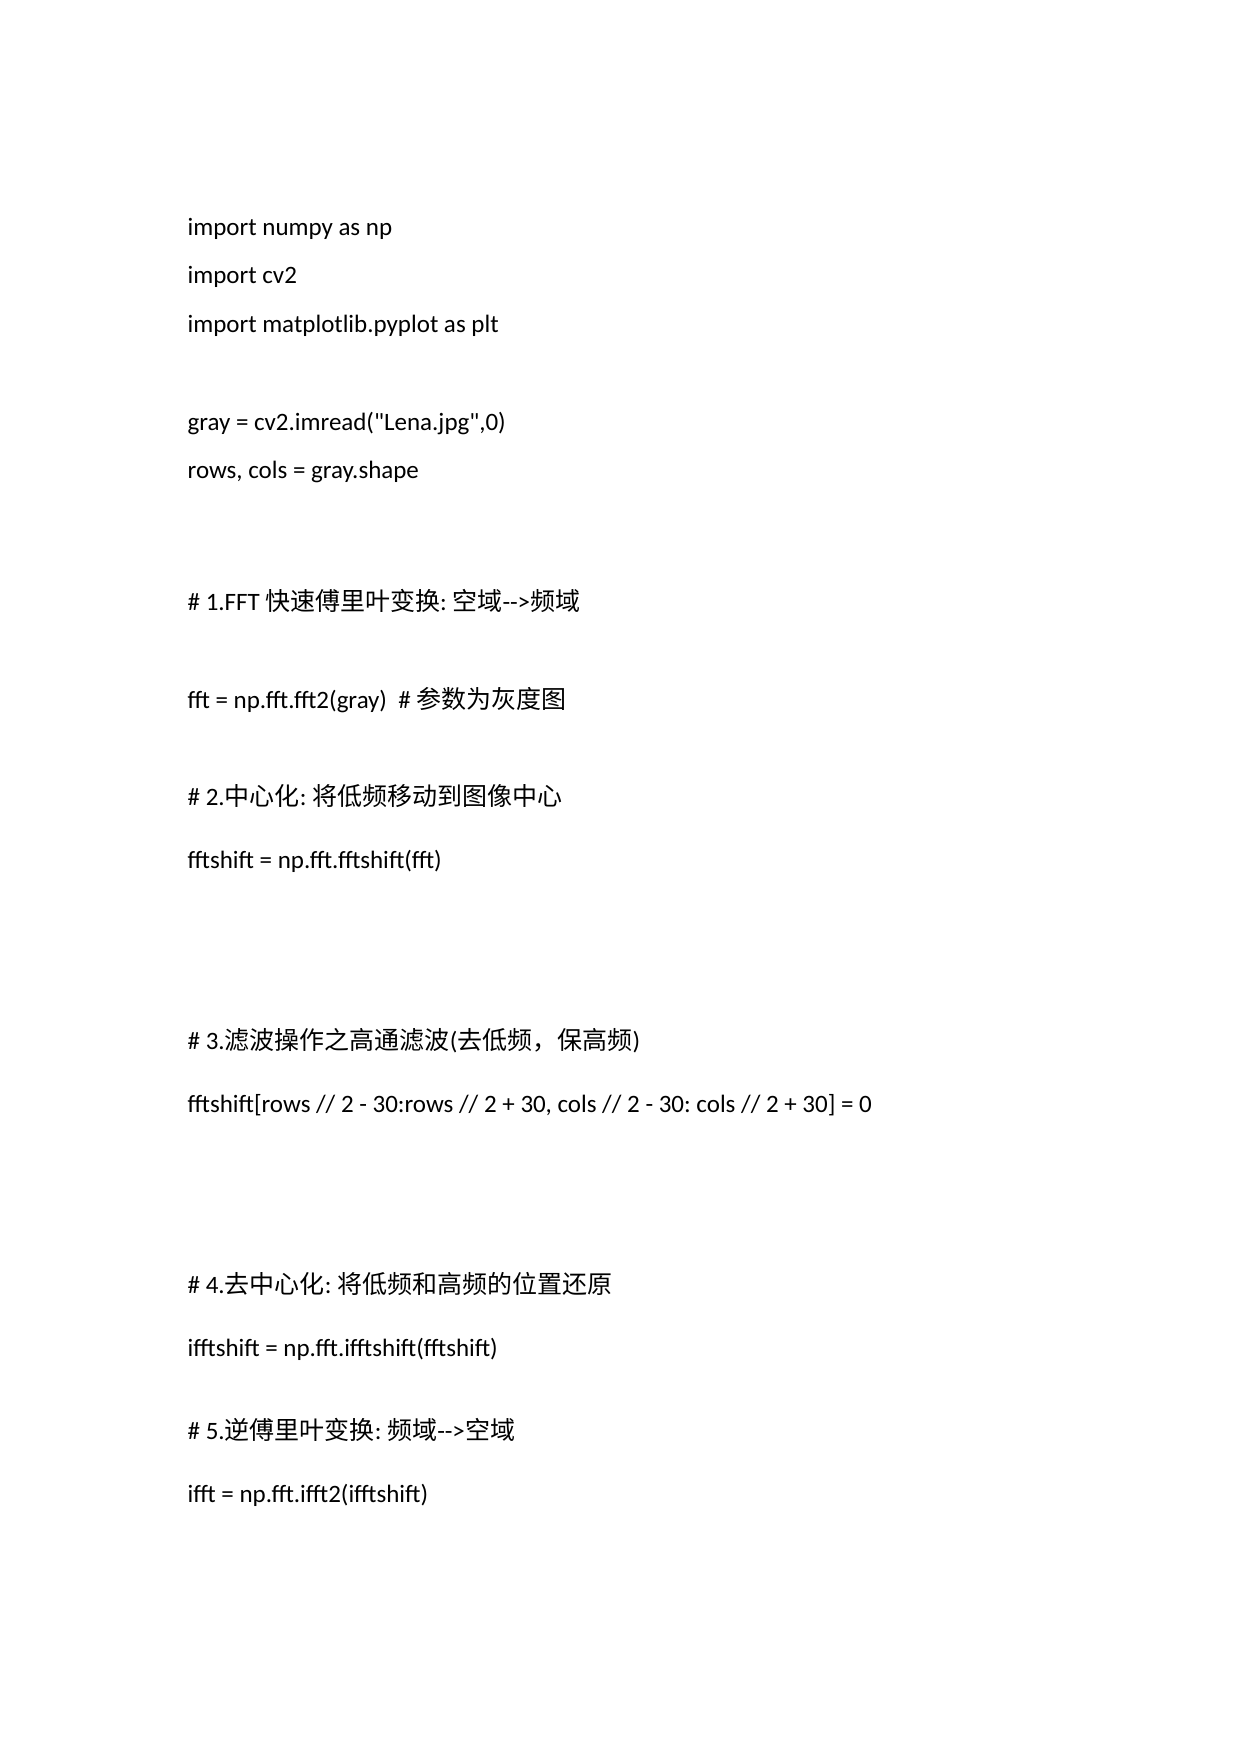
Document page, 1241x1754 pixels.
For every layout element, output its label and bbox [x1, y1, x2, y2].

text [187, 210, 1053, 1510]
